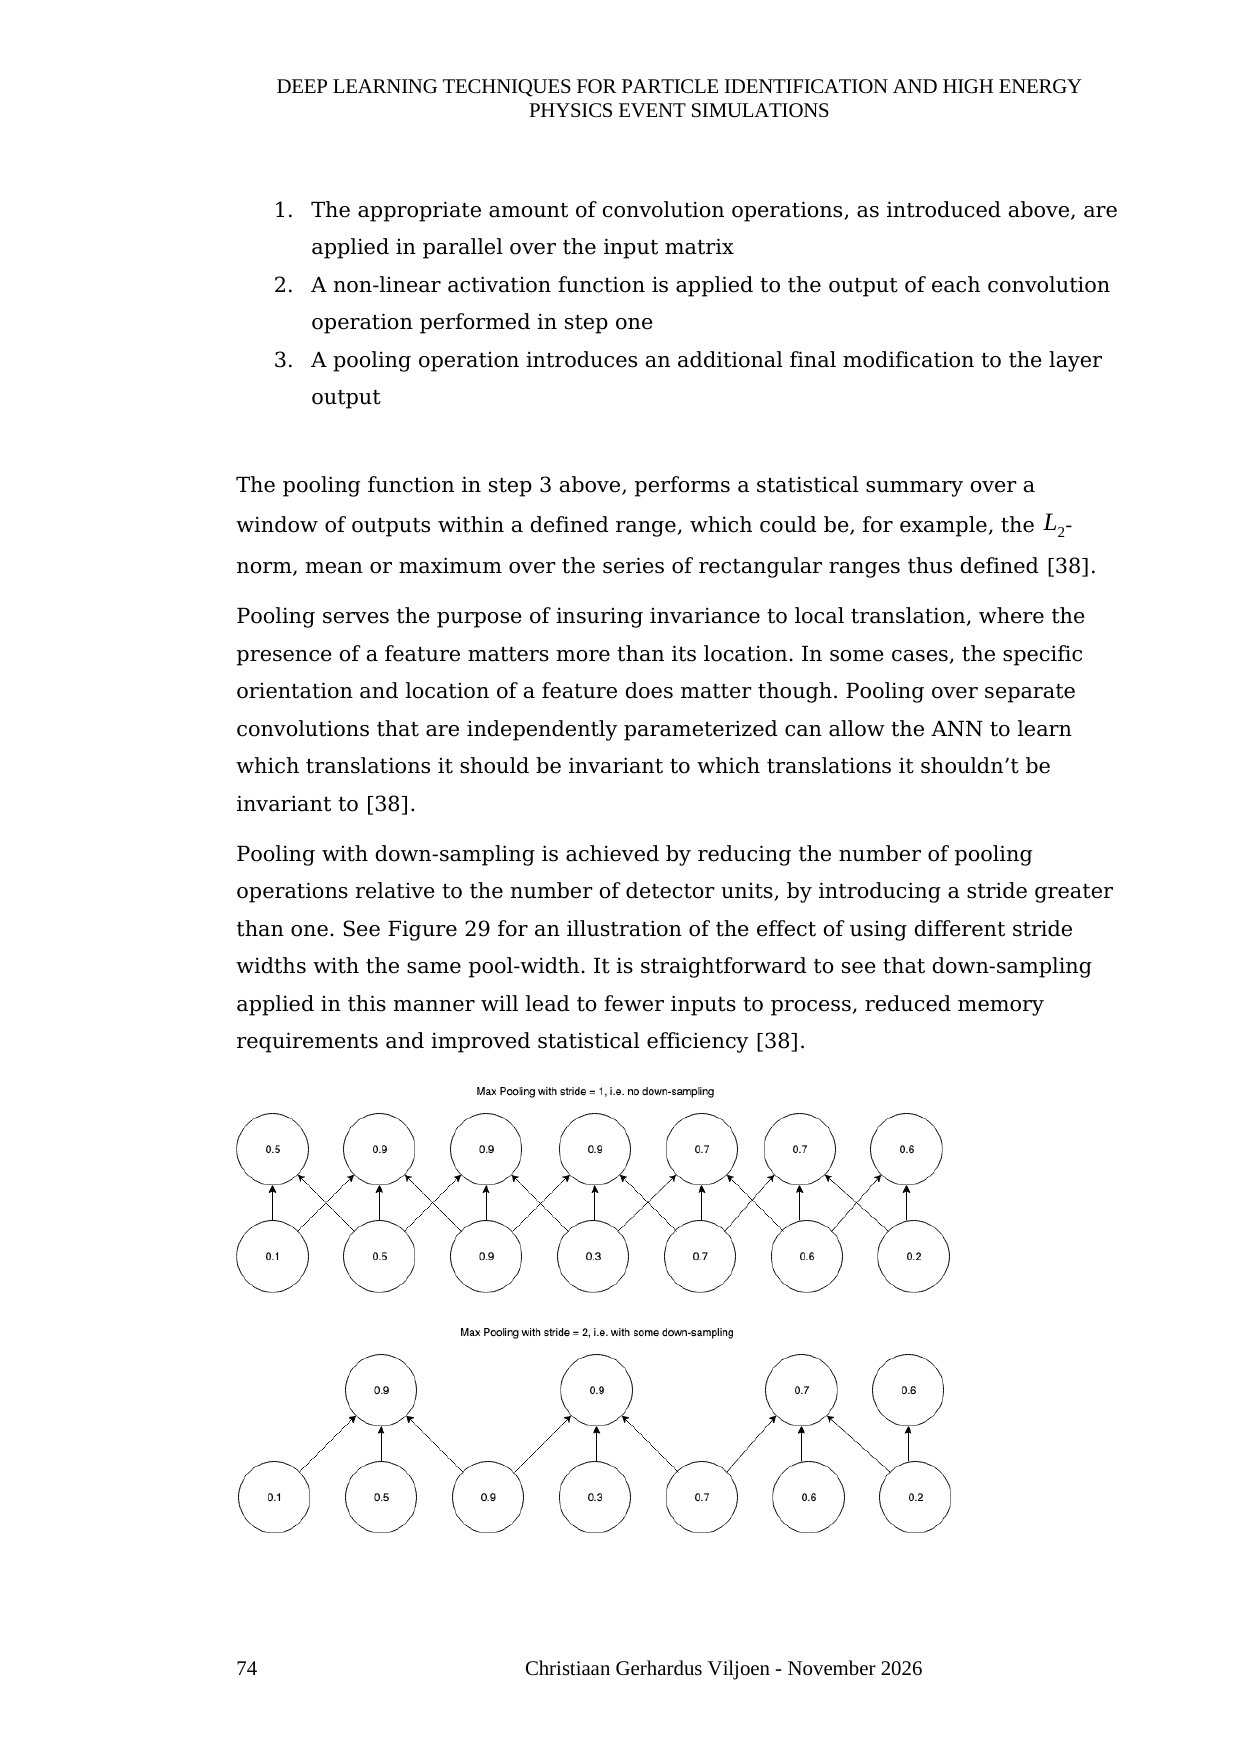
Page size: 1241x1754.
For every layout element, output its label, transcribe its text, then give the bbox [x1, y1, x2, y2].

list The appropriate amount of convolution operations, as introduced above, are applied in parallel over the input matrix [274, 196, 1122, 259]
text The pooling function in step 3 above, performs a statistical summary over a window of outputs within a defined range, which could be, for example, the -norm, mean or maximum over the series of rectangular ranges thus defined . [236, 471, 1122, 578]
list A pooling operation introduces an additional final modification to the layer output [274, 346, 1122, 409]
text Pooling with down-sampling is achieved by reducing the number of pooling operations relative to the number of detector units, by introducing a stride greater than one. See Figure 11 for an illustration of the effect of using different stride widths with the same pool-width. It is straightforward to see that down-sampling applied in this manner will lead to fewer inputs to process, reduced memory requirements and improved statistical efficiency . [236, 840, 1122, 1053]
picture [236, 1077, 951, 1533]
list A non-linear activation function is applied to the output of each convolution operation performed in step one [274, 271, 1122, 334]
text Pooling serves the purpose of insuring invariance to local translation, where the presence of a feature matters more than its location. In some cases, the specific orientation and location of a feature does matter though. Pooling over separate convolutions that are independently parameterized can allow the ANN to learn which translations it should be invariant to which translations it shouldn’t be invariant to . [236, 603, 1122, 815]
